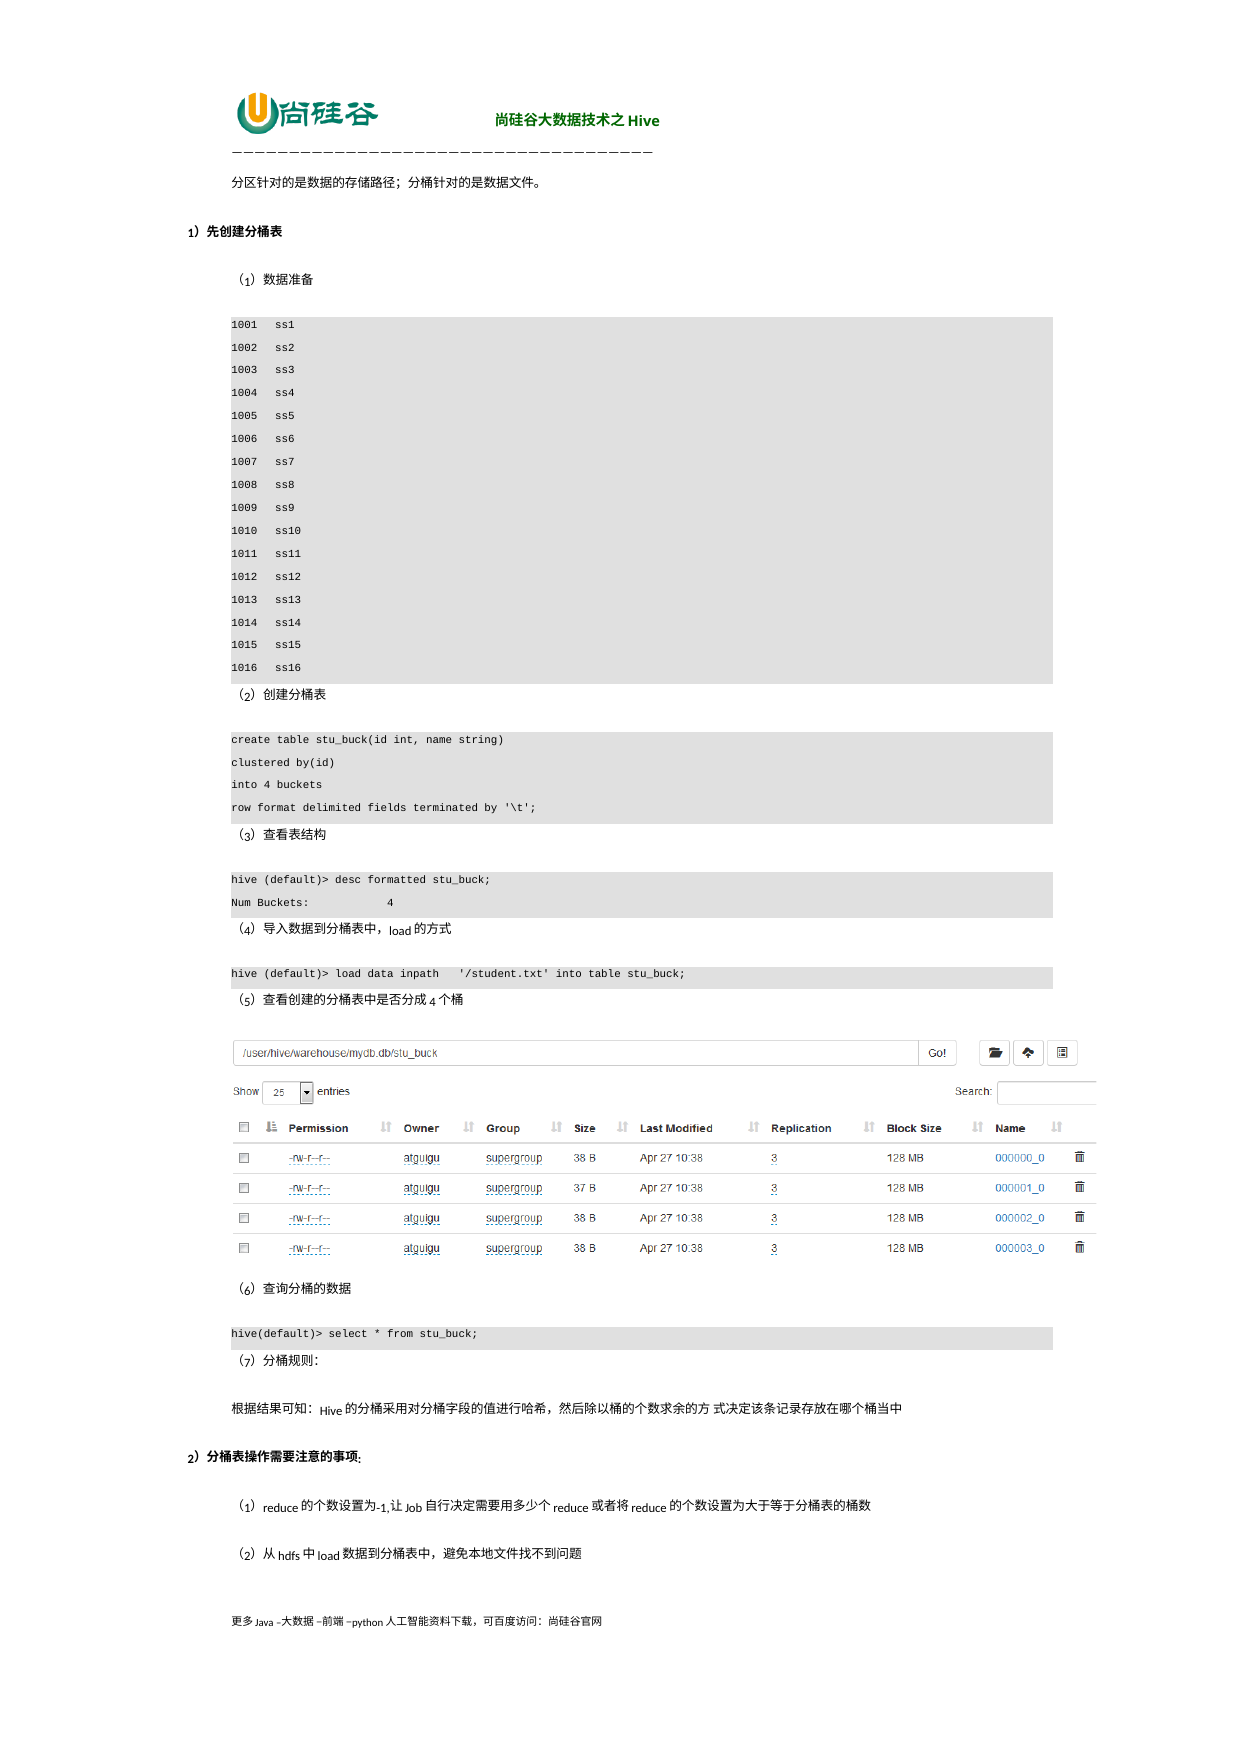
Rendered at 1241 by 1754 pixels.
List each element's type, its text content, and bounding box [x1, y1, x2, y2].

text 1011 ss11 [231, 547, 1053, 569]
text 1014 ss14 [231, 615, 1053, 638]
picture [231, 1037, 1097, 1259]
text （5）查看创建的分桶表中是否分成4个桶 [187, 989, 1053, 1022]
text （4）导入数据到分桶表中，load的方式 [187, 918, 1053, 951]
text Num Buckets: 4 [231, 895, 1053, 918]
text 1004 ss4 [231, 386, 1053, 409]
text （1）数据准备 [187, 269, 1053, 302]
text 1009 ss9 [231, 501, 1053, 524]
text 根据结果可知：Hive的分桶采用对分桶字段的值进行哈希，然后除以桶的个数求余的方 式决定该条记录存放在哪个桶当中 [187, 1398, 1053, 1431]
text （2）创建分桶表 [187, 684, 1053, 717]
text 1013 ss13 [231, 592, 1053, 615]
text clustered by(id) [231, 755, 1053, 778]
text hive (default)> desc formatted stu_buck; [231, 872, 1053, 895]
text 1001 ss1 [231, 317, 1053, 340]
text hive(default)> select * from stu_buck; [231, 1327, 1053, 1350]
text 2）分桶表操作需要注意的事项: [187, 1447, 1053, 1479]
text （1）reduce的个数设置为-1,让Job自行决定需要用多少个reduce或者将reduce的个数设置为大于等于分桶表的桶数 [187, 1495, 1053, 1527]
text 1010 ss10 [231, 524, 1053, 547]
text into 4 buckets [231, 778, 1053, 801]
text 1006 ss6 [231, 432, 1053, 455]
text 1012 ss12 [231, 569, 1053, 592]
text create table stu_buck(id int, name string) [231, 732, 1053, 755]
text （3）查看表结构 [187, 824, 1053, 857]
picture [231, 88, 382, 138]
text row format delimited fields terminated by '\t'; [231, 801, 1053, 824]
text 1007 ss7 [231, 455, 1053, 478]
text 分区针对的是数据的存储路径；分桶针对的是数据文件。 [187, 172, 1053, 205]
text 1008 ss8 [231, 478, 1053, 501]
text 1002 ss2 [231, 340, 1053, 363]
text 1003 ss3 [231, 363, 1053, 386]
text 1）先创建分桶表 [187, 221, 1053, 253]
text 1005 ss5 [231, 409, 1053, 432]
text （6）查询分桶的数据 [187, 1279, 1053, 1311]
text hive (default)> load data inpath '/student.txt' into table stu_buck; [231, 967, 1053, 989]
text 1015 ss15 [231, 638, 1053, 661]
text （2）从hdfs中load数据到分桶表中，避免本地文件找不到问题 [187, 1543, 1053, 1576]
text （7）分桶规则： [187, 1350, 1053, 1382]
text 1016 ss16 [231, 661, 1053, 684]
